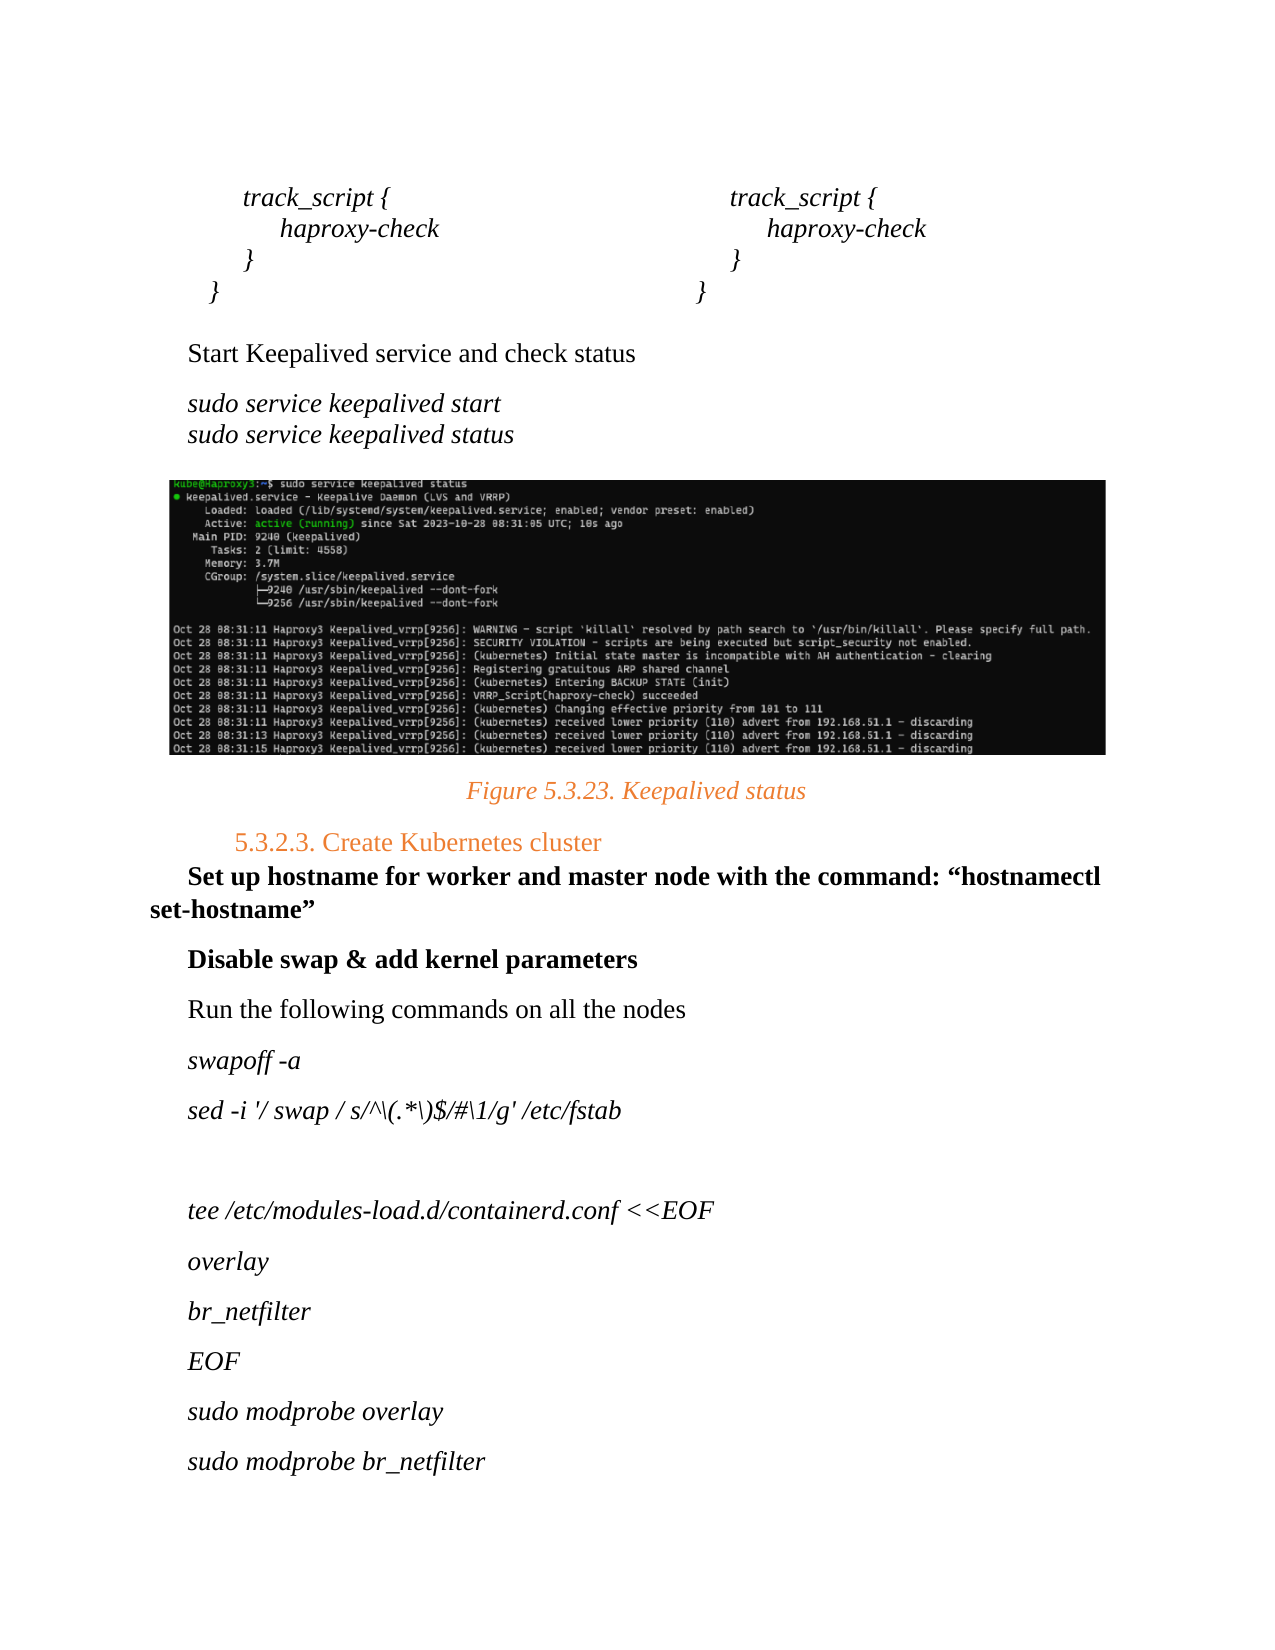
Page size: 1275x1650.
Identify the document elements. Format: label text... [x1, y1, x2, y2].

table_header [150, 150, 637, 337]
picture [169, 480, 1106, 755]
text Start Keepalived service and check status [150, 337, 1125, 368]
text Set up hostname for worker and master node with the command: “hostnamectl set-hostname” [150, 859, 1125, 924]
subtitle 5.3.2.3. Create Kubernetes cluster [150, 826, 1125, 857]
text Run the following commands on all the nodes [150, 993, 1125, 1025]
text sudo service keepalived start [150, 387, 1125, 418]
text tee /etc/modules-load.d/containerd.conf <<EOF [150, 1194, 1125, 1226]
text sudo service keepalived status [150, 418, 1125, 449]
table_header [637, 150, 1124, 337]
text EOF [150, 1345, 1125, 1376]
text br_netfilter [150, 1295, 1125, 1326]
text sudo modprobe br_netfilter [150, 1445, 1125, 1477]
text overlay [150, 1244, 1125, 1276]
text Disable swap & add kernel parameters [150, 943, 1125, 974]
text sed -i '/ swap / s/^\(.*\)$/#\1/g' /etc/fstab [150, 1094, 1125, 1125]
text swapoff -a [150, 1044, 1125, 1075]
text sudo modprobe overlay [150, 1395, 1125, 1426]
